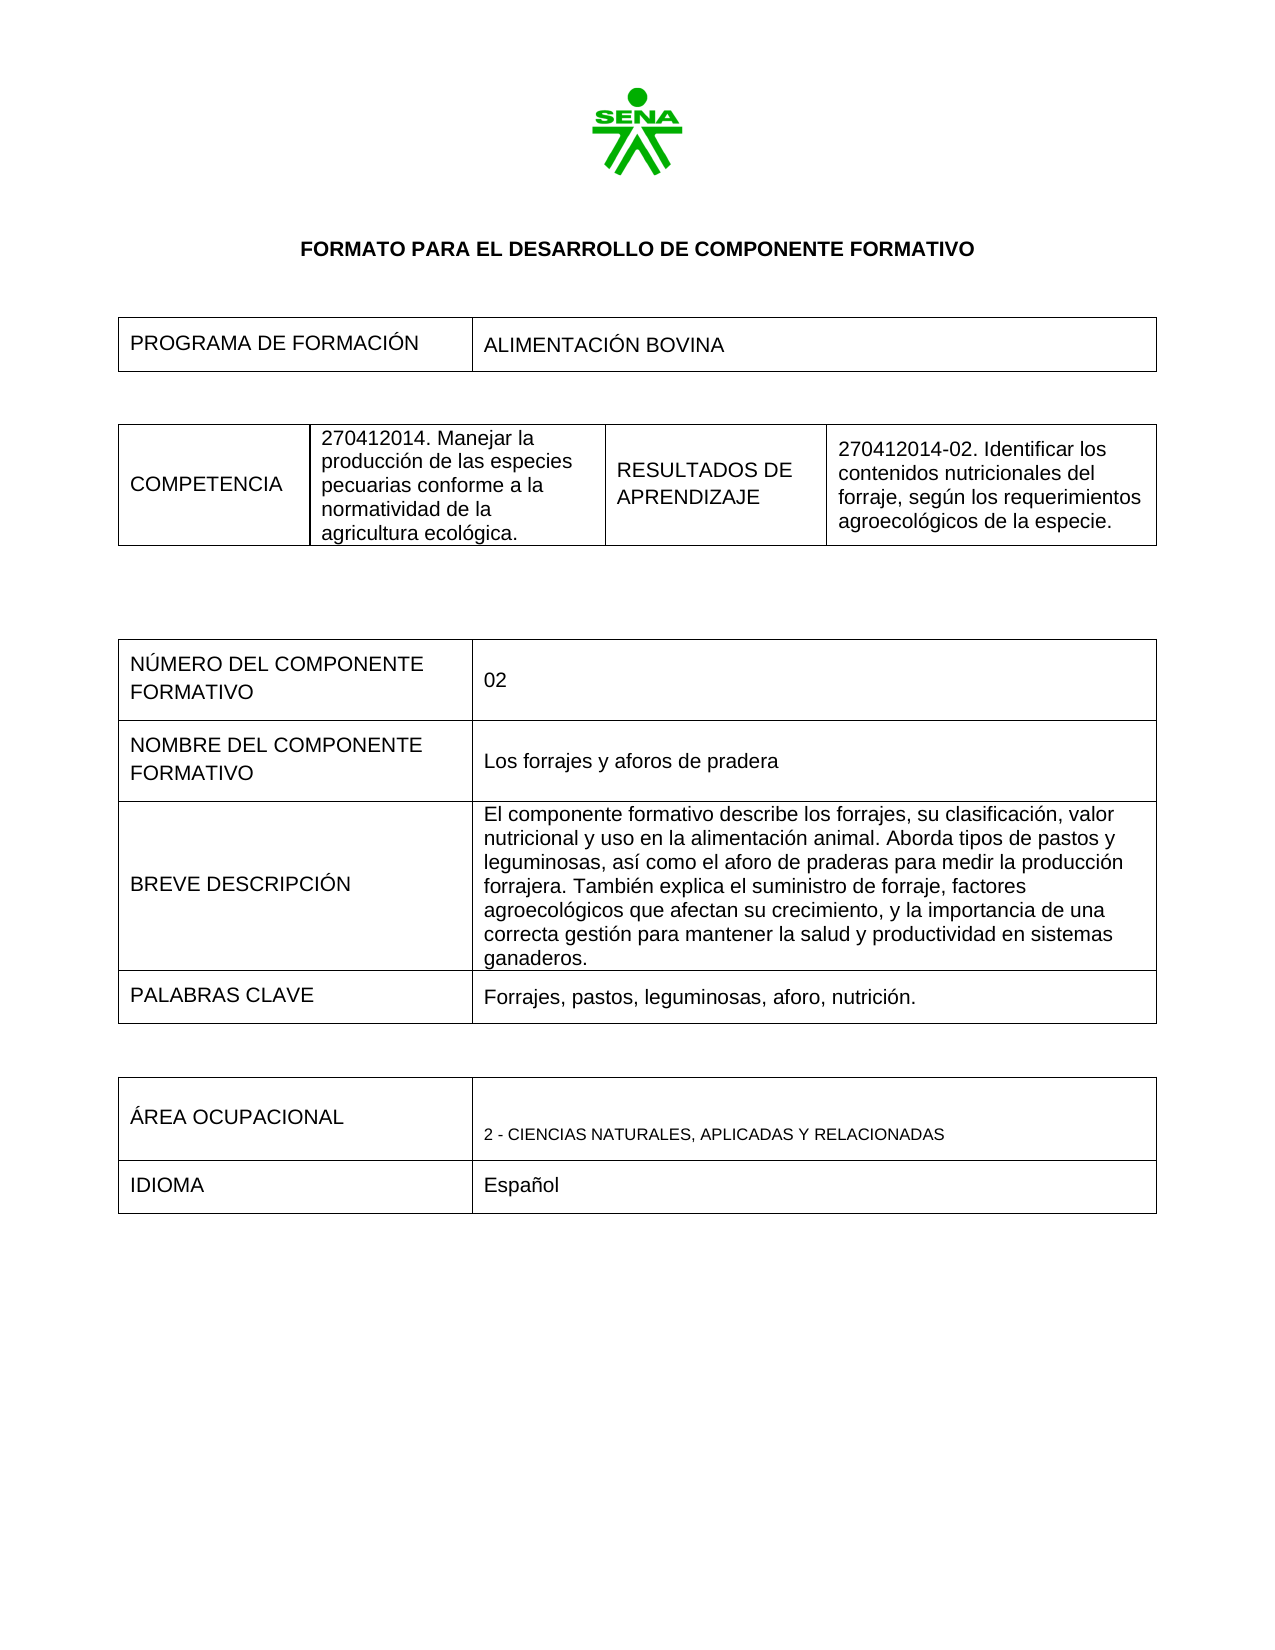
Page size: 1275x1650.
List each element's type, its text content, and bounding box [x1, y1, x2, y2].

table_header 02 [473, 640, 1156, 720]
table_cell El componente formativo describe los forrajes, su clasificación, valor nutricional y uso en la alimentación animal. Aborda tipos de pastos y leguminosas, así como el aforo de praderas para medir la producción forrajera. También explica el suministro de forraje, factores agroecológicos que afectan su crecimiento, y la importancia de una correcta gestión para mantener la salud y productividad en sistemas ganaderos. [473, 802, 1156, 969]
table_cell Forrajes, pastos, leguminosas, aforo, nutrición. [473, 971, 1156, 1023]
table_header 270412014. Manejar la producción de las especies pecuarias conforme a la normatividad de la agricultura ecológica. [311, 425, 605, 545]
table_header 270412014-02. Identificar los contenidos nutricionales del forraje, según los requerimientos agroecológicos de la especie. [827, 425, 1156, 545]
table_header COMPETENCIA [119, 425, 309, 545]
text FORMATO PARA EL DESARROLLO DE COMPONENTE FORMATIVO [118, 237, 1157, 261]
table_header PROGRAMA DE FORMACIÓN [119, 318, 472, 371]
table_header ÁREA OCUPACIONAL [119, 1078, 472, 1160]
table_header RESULTADOS DE APRENDIZAJE [606, 425, 826, 545]
table_cell Español [473, 1161, 1156, 1213]
table_cell IDIOMA [119, 1161, 472, 1213]
table_cell Los forrajes y aforos de pradera [473, 721, 1156, 801]
table_cell PALABRAS CLAVE [119, 971, 472, 1023]
table_cell BREVE DESCRIPCIÓN [119, 802, 472, 969]
picture [592, 87, 683, 176]
table_header NÚMERO DEL COMPONENTE FORMATIVO [119, 640, 472, 720]
table_cell NOMBRE DEL COMPONENTE FORMATIVO [119, 721, 472, 801]
table_header 2 - CIENCIAS NATURALES, APLICADAS Y RELACIONADAS [473, 1078, 1156, 1160]
table_header ALIMENTACIÓN BOVINA [473, 318, 1156, 371]
